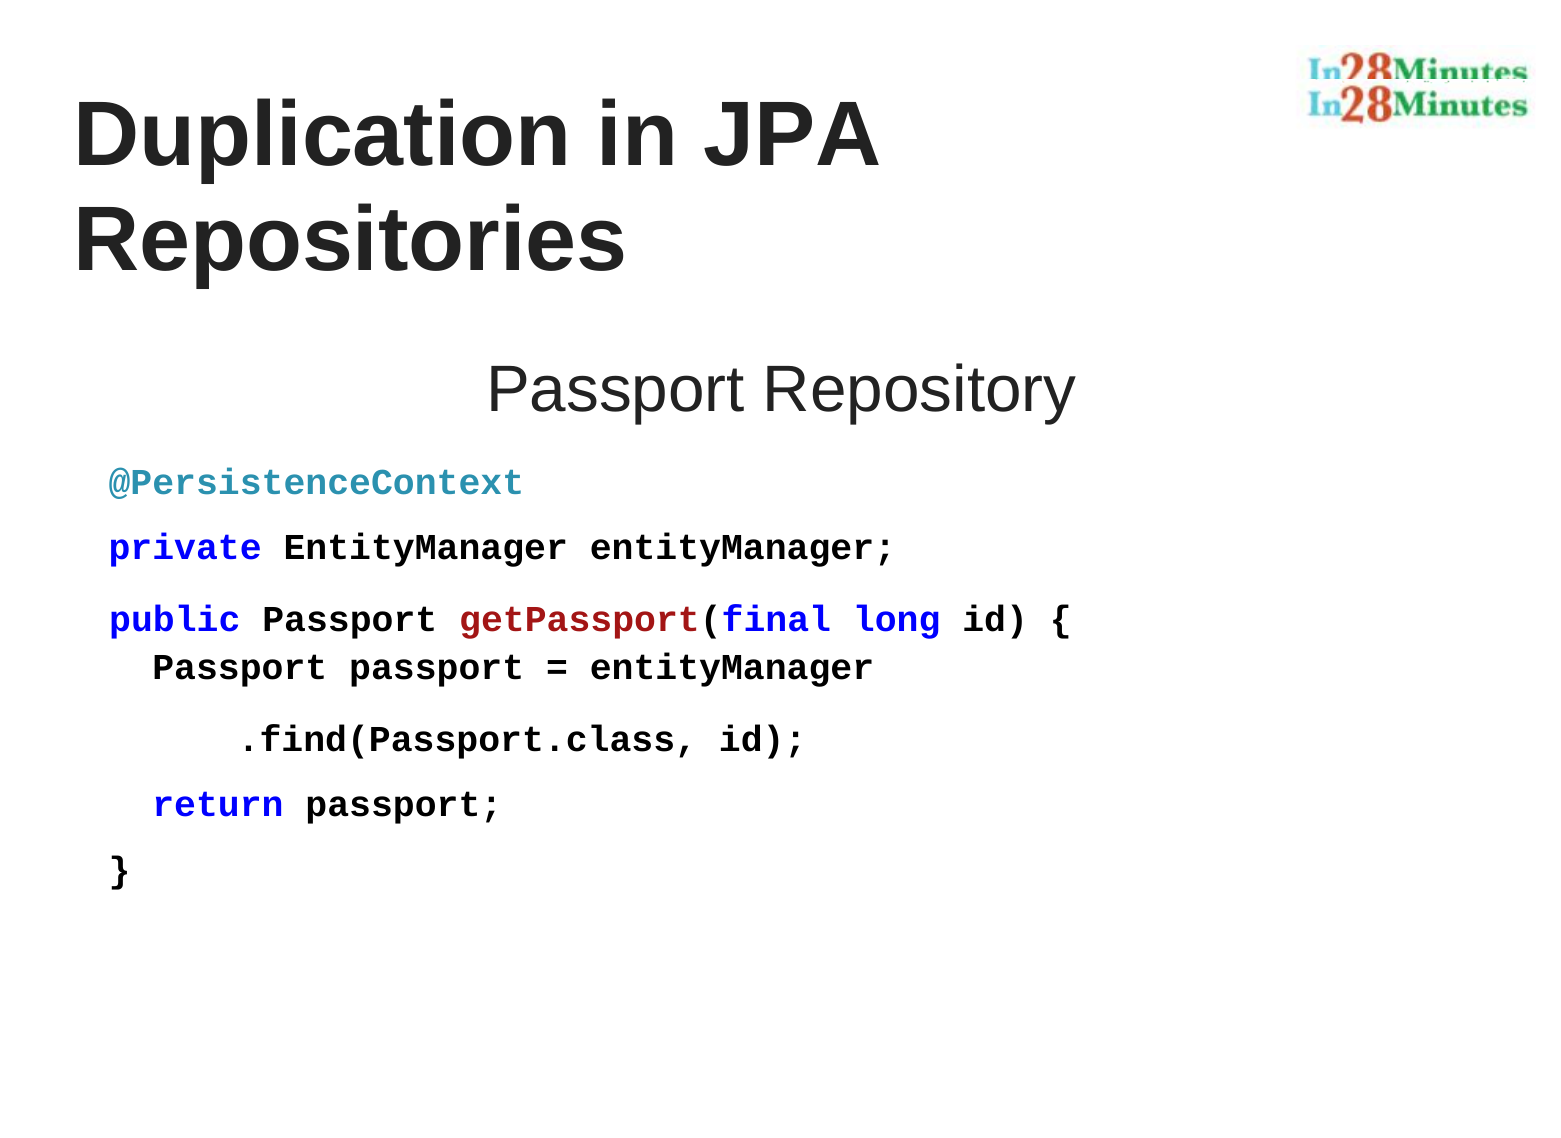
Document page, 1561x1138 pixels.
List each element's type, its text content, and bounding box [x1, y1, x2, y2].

text } [108, 852, 1489, 893]
text Duplication in JPA Repositories [73, 79, 1489, 290]
text return passport; [152, 786, 1489, 828]
text private EntityManager entityManager; [108, 529, 1489, 571]
text public Passport getPassport(final long id) { Passport passport = entityManager [109, 601, 1073, 690]
text Passport Repository [73, 350, 1489, 426]
text @PersistenceContext [108, 464, 1489, 505]
text .find(Passport.class, id); [237, 721, 1489, 762]
picture [1272, 45, 1536, 212]
